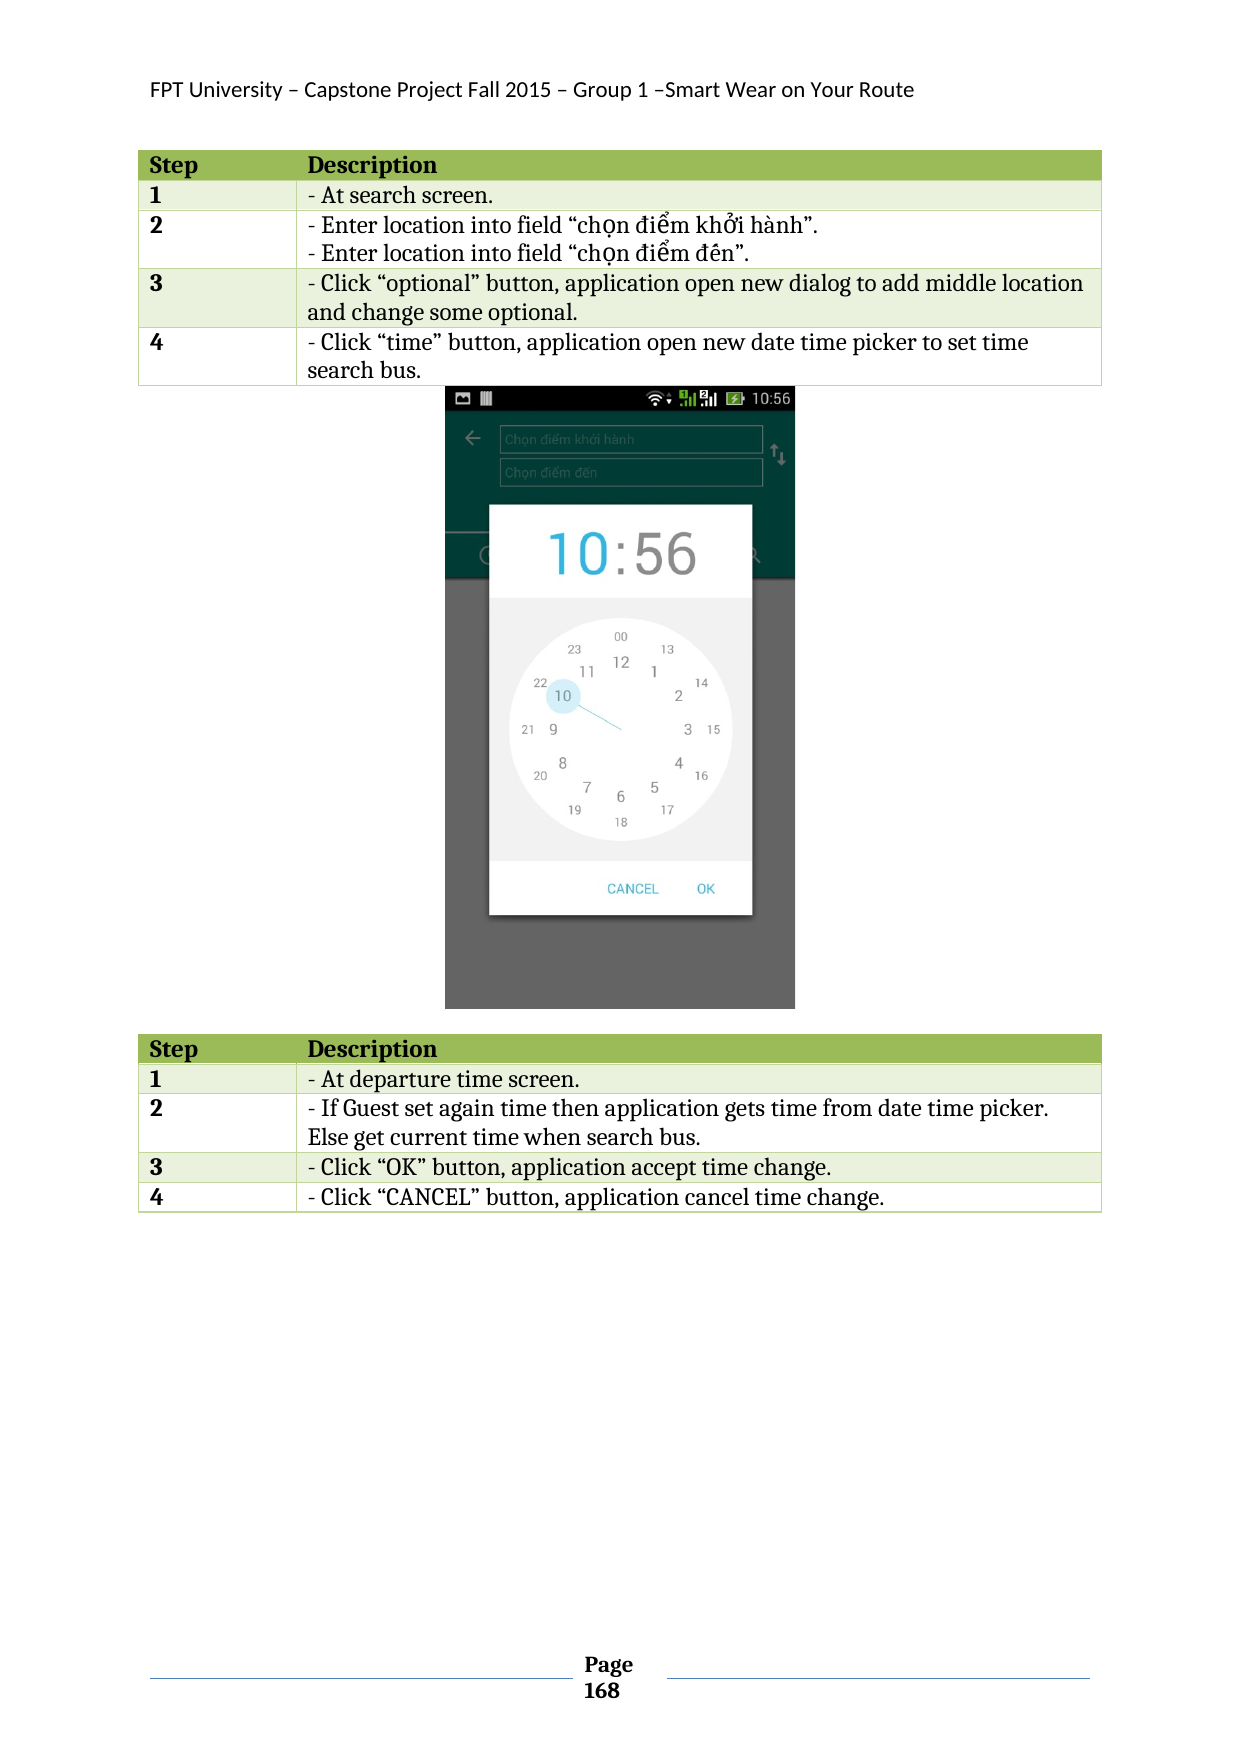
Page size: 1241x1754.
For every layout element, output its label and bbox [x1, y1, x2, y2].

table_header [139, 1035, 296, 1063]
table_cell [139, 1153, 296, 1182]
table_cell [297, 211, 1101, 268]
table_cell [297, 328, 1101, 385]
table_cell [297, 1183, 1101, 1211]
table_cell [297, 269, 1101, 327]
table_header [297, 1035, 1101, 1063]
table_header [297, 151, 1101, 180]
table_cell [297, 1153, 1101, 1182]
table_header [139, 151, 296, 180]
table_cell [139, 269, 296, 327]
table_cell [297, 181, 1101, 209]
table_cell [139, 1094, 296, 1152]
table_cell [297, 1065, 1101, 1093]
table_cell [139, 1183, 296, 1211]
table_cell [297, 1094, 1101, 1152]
picture [445, 386, 796, 1009]
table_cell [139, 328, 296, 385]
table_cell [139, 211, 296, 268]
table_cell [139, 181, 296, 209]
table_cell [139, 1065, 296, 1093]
